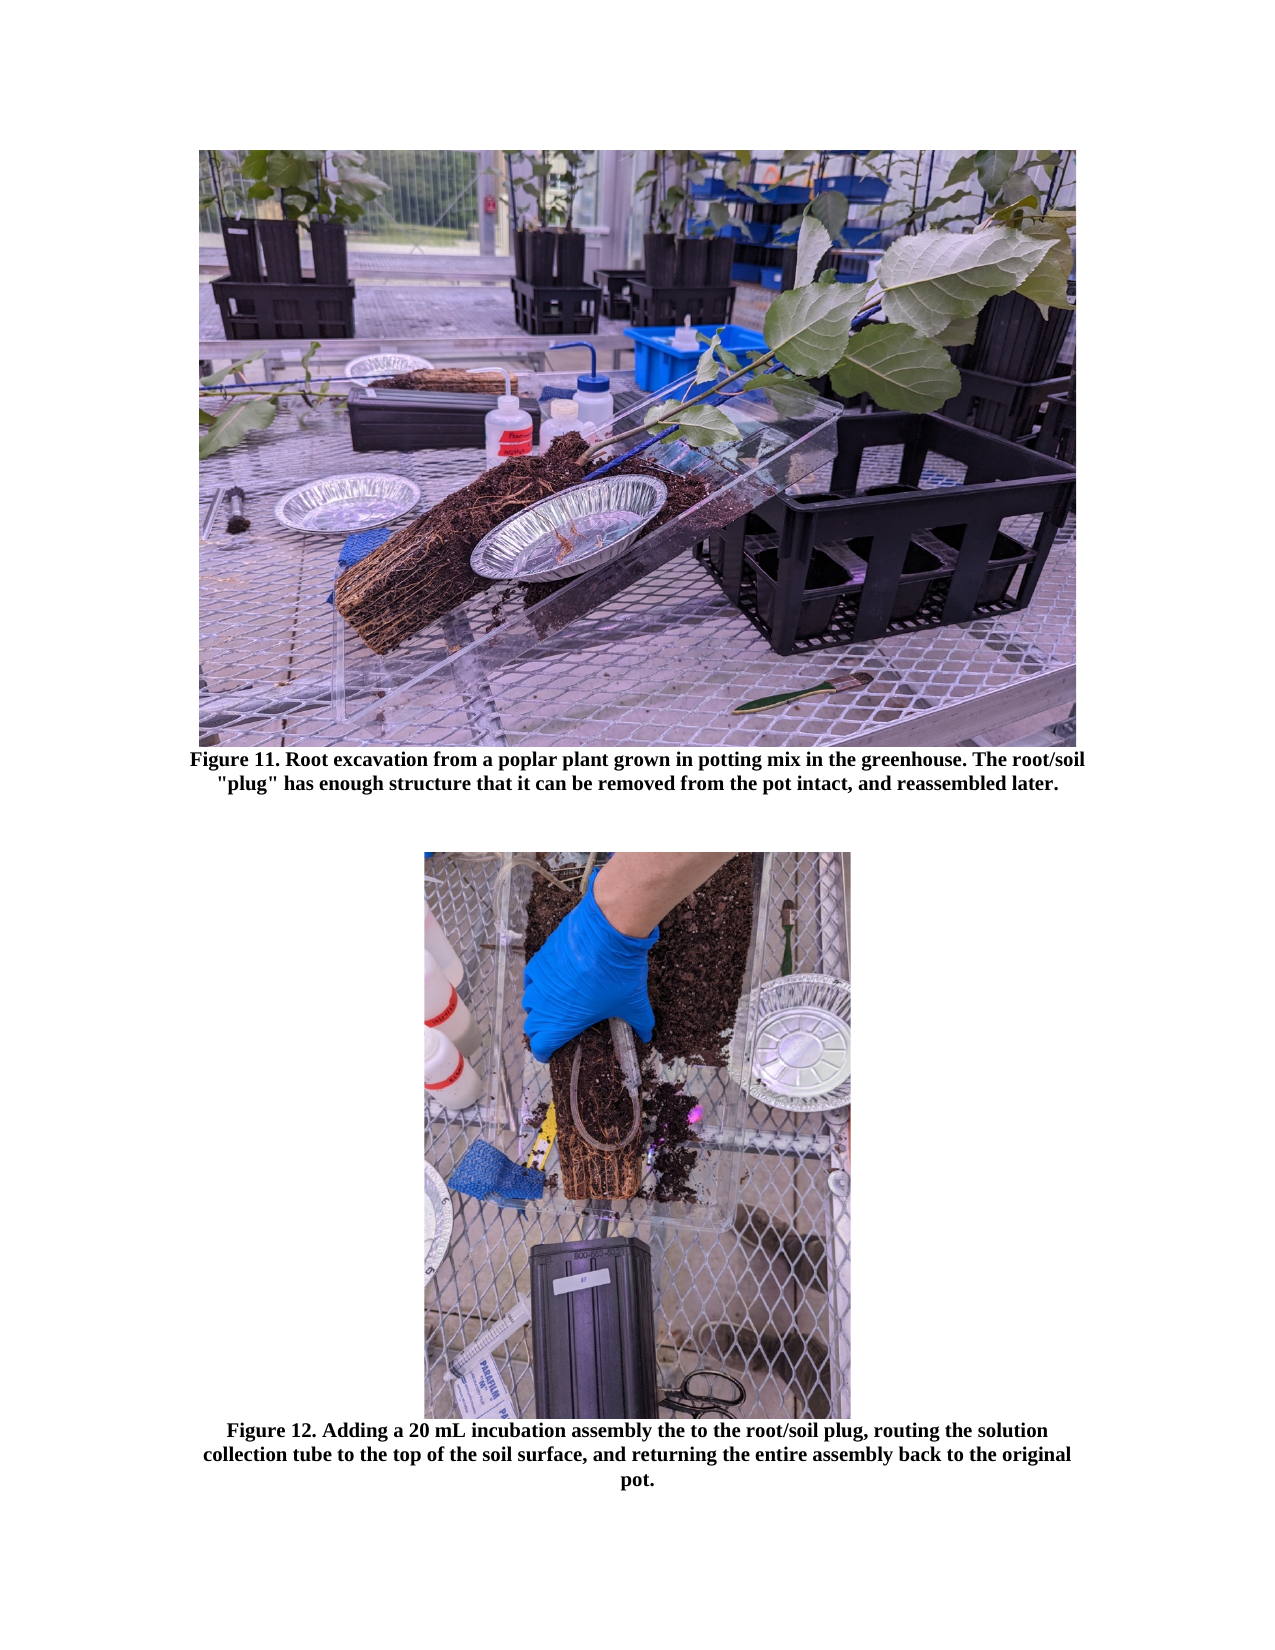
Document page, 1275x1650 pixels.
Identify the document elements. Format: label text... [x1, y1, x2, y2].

text Figure 12. Adding a 20 mL incubation assembly the to the root/soil plug, routing the solution collection tube to the top of the soil surface, and returning the entire assembly back to the original pot. [187, 1418, 1087, 1491]
picture [424, 852, 851, 1419]
picture [199, 150, 1077, 747]
text Figure 11. Root excavation from a poplar plant grown in potting mix in the greenhouse. The root/soil "plug" has enough structure that it can be removed from the pot intact, and reassembled later. [187, 747, 1087, 795]
